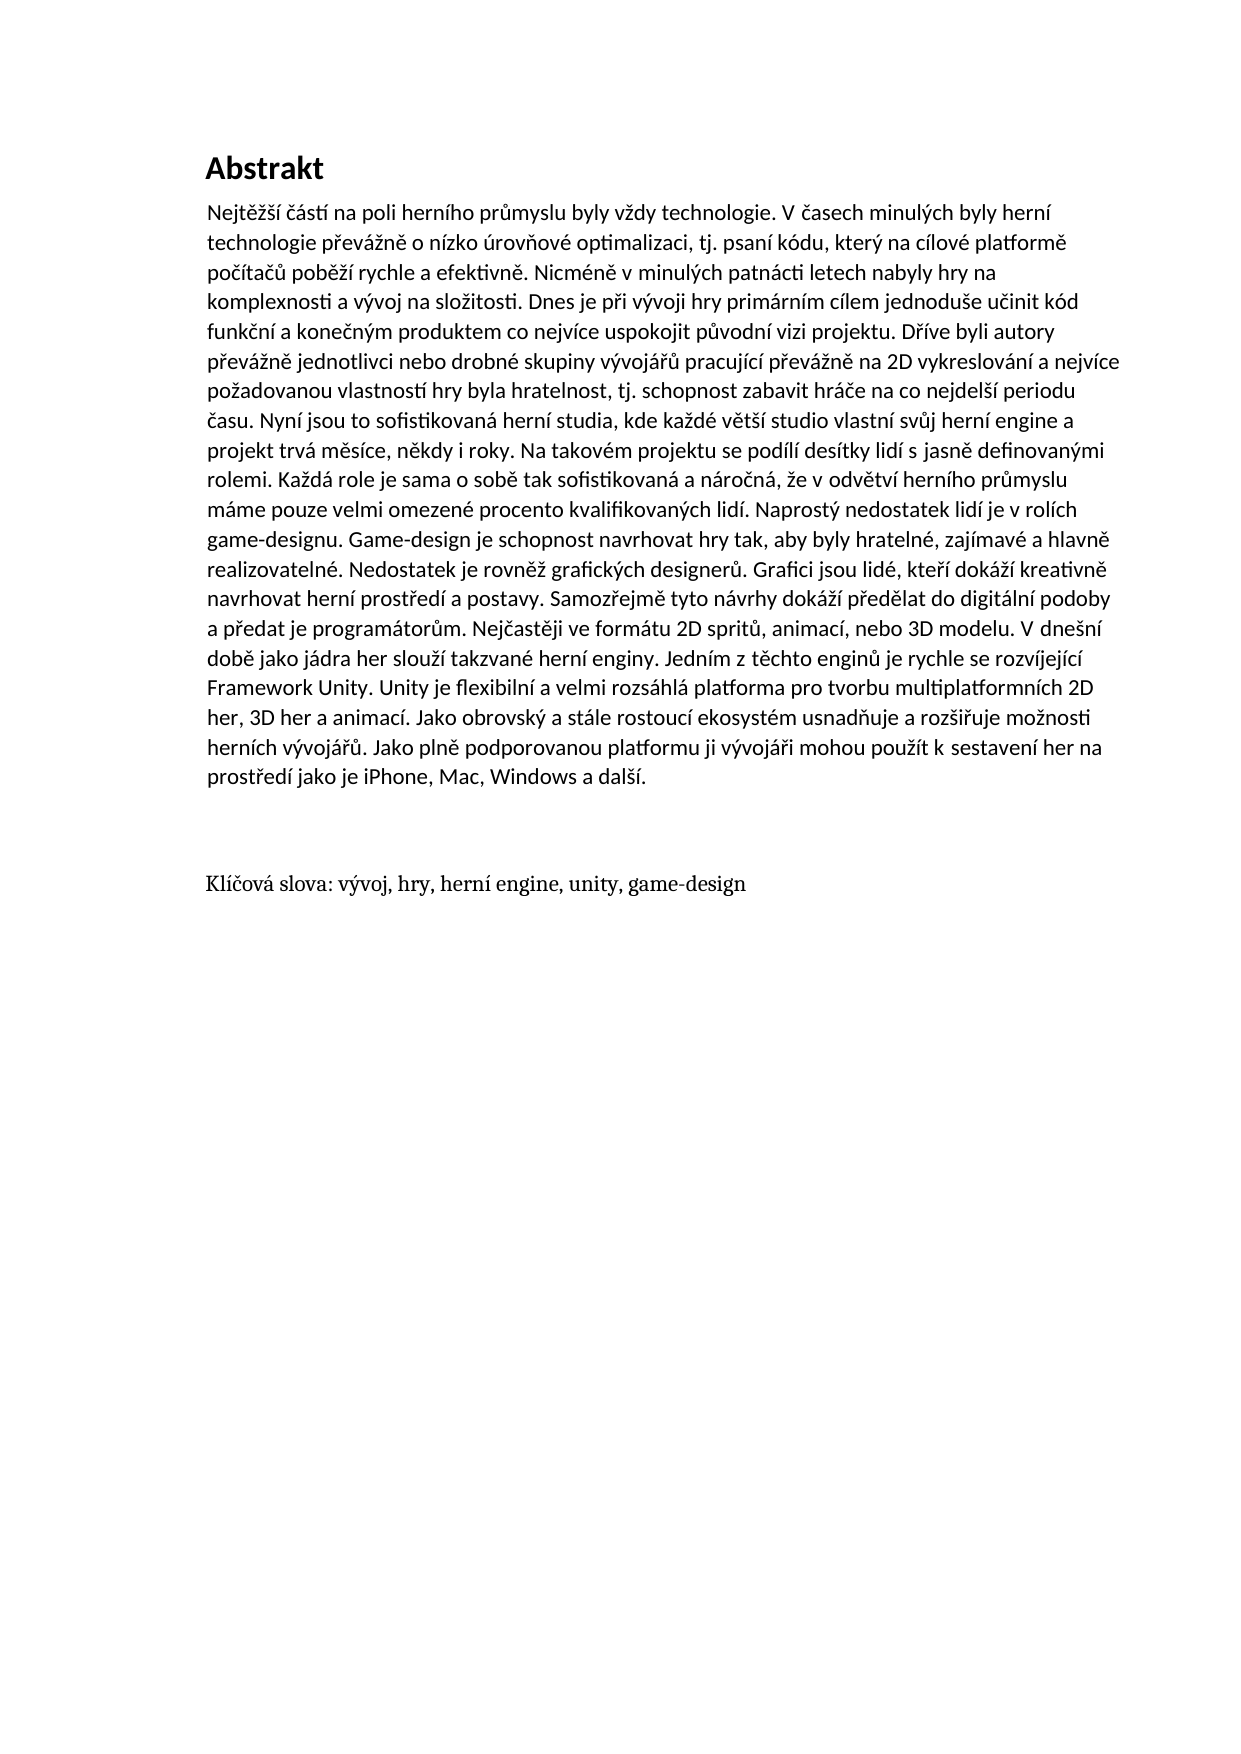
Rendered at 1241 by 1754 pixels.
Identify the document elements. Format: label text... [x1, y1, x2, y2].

text Nejtěžší částí na poli herního průmyslu byly vždy technologie. V časech minulých byly herní technologie převážně o nízko úrovňové optimalizaci, tj. psaní kódu, který na cílové platformě počítačů poběží rychle a efektivně. Nicméně v minulých patnácti letech nabyly hry na komplexnosti a vývoj na složitosti. Dnes je při vývoji hry primárním cílem jednoduše učinit kód funkční a konečným produktem co nejvíce uspokojit původní vizi projektu. Dříve byli autory převážně jednotlivci nebo drobné skupiny vývojářů pracující převážně na 2D vykreslování a nejvíce požadovanou vlastností hry byla hratelnost, tj. schopnost zabavit hráče na co nejdelší periodu času. Nyní jsou to sofistikovaná herní studia, kde každé větší studio vlastní svůj herní engine a projekt trvá měsíce, někdy i roky. Na takovém projektu se podílí desítky lidí s jasně definovanými rolemi. Každá role je sama o sobě tak sofistikovaná a náročná, že v odvětví herního průmyslu máme pouze velmi omezené procento kvalifikovaných lidí. Naprostý nedostatek lidí je v rolích game-designu. Game-design je schopnost navrhovat hry tak, aby byly hratelné, zajímavé a hlavně realizovatelné. Nedostatek je rovněž grafických designerů. Grafici jsou lidé, kteří dokáží kreativně navrhovat herní prostředí a postavy. Samozřejmě tyto návrhy dokáží předělat do digitální podoby a předat je programátorům. Nejčastěji ve formátu 2D spritů, animací, nebo 3D modelu. V dnešní době jako jádra her slouží takzvané herní enginy. Jedním z těchto enginů je rychle se rozvíjející Framework Unity. Unity je flexibilní a velmi rozsáhlá platforma pro tvorbu multiplatformních 2D her, 3D her a animací. Jako obrovský a stále rostoucí ekosystém usnadňuje a rozšiřuje možnosti herních vývojářů. Jako plně podporovanou platformu ji vývojáři mohou použít k sestavení her na prostředí jako je iPhone, Mac, Windows a další. [207, 198, 1123, 791]
text Klíčová slova: vývoj, hry, herní engine, unity, game-design [205, 871, 1123, 897]
subtitle Abstrakt [205, 147, 1123, 188]
